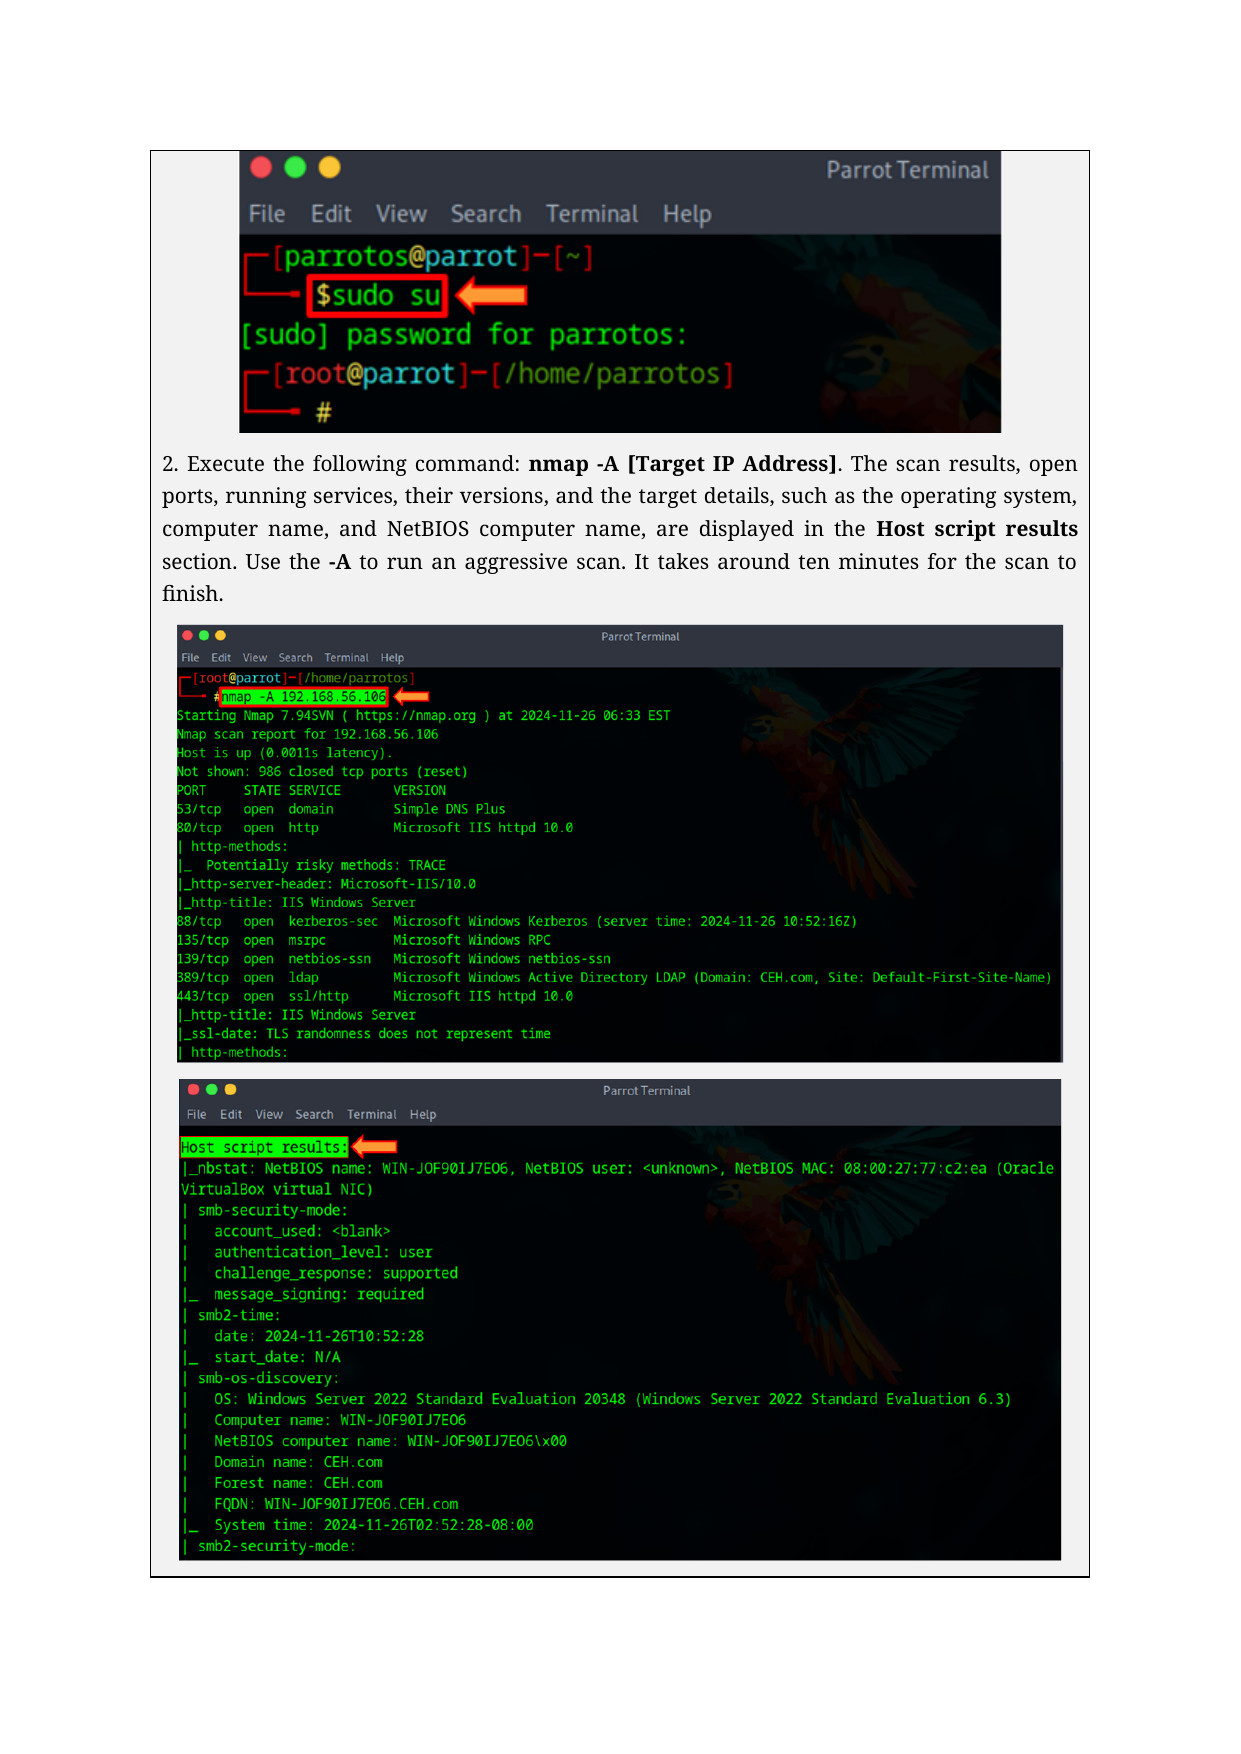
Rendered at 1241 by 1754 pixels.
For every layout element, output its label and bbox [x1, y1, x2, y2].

table_header [151, 151, 1089, 1576]
picture [176, 624, 1064, 1063]
picture [178, 1079, 1062, 1561]
picture [238, 151, 1003, 433]
